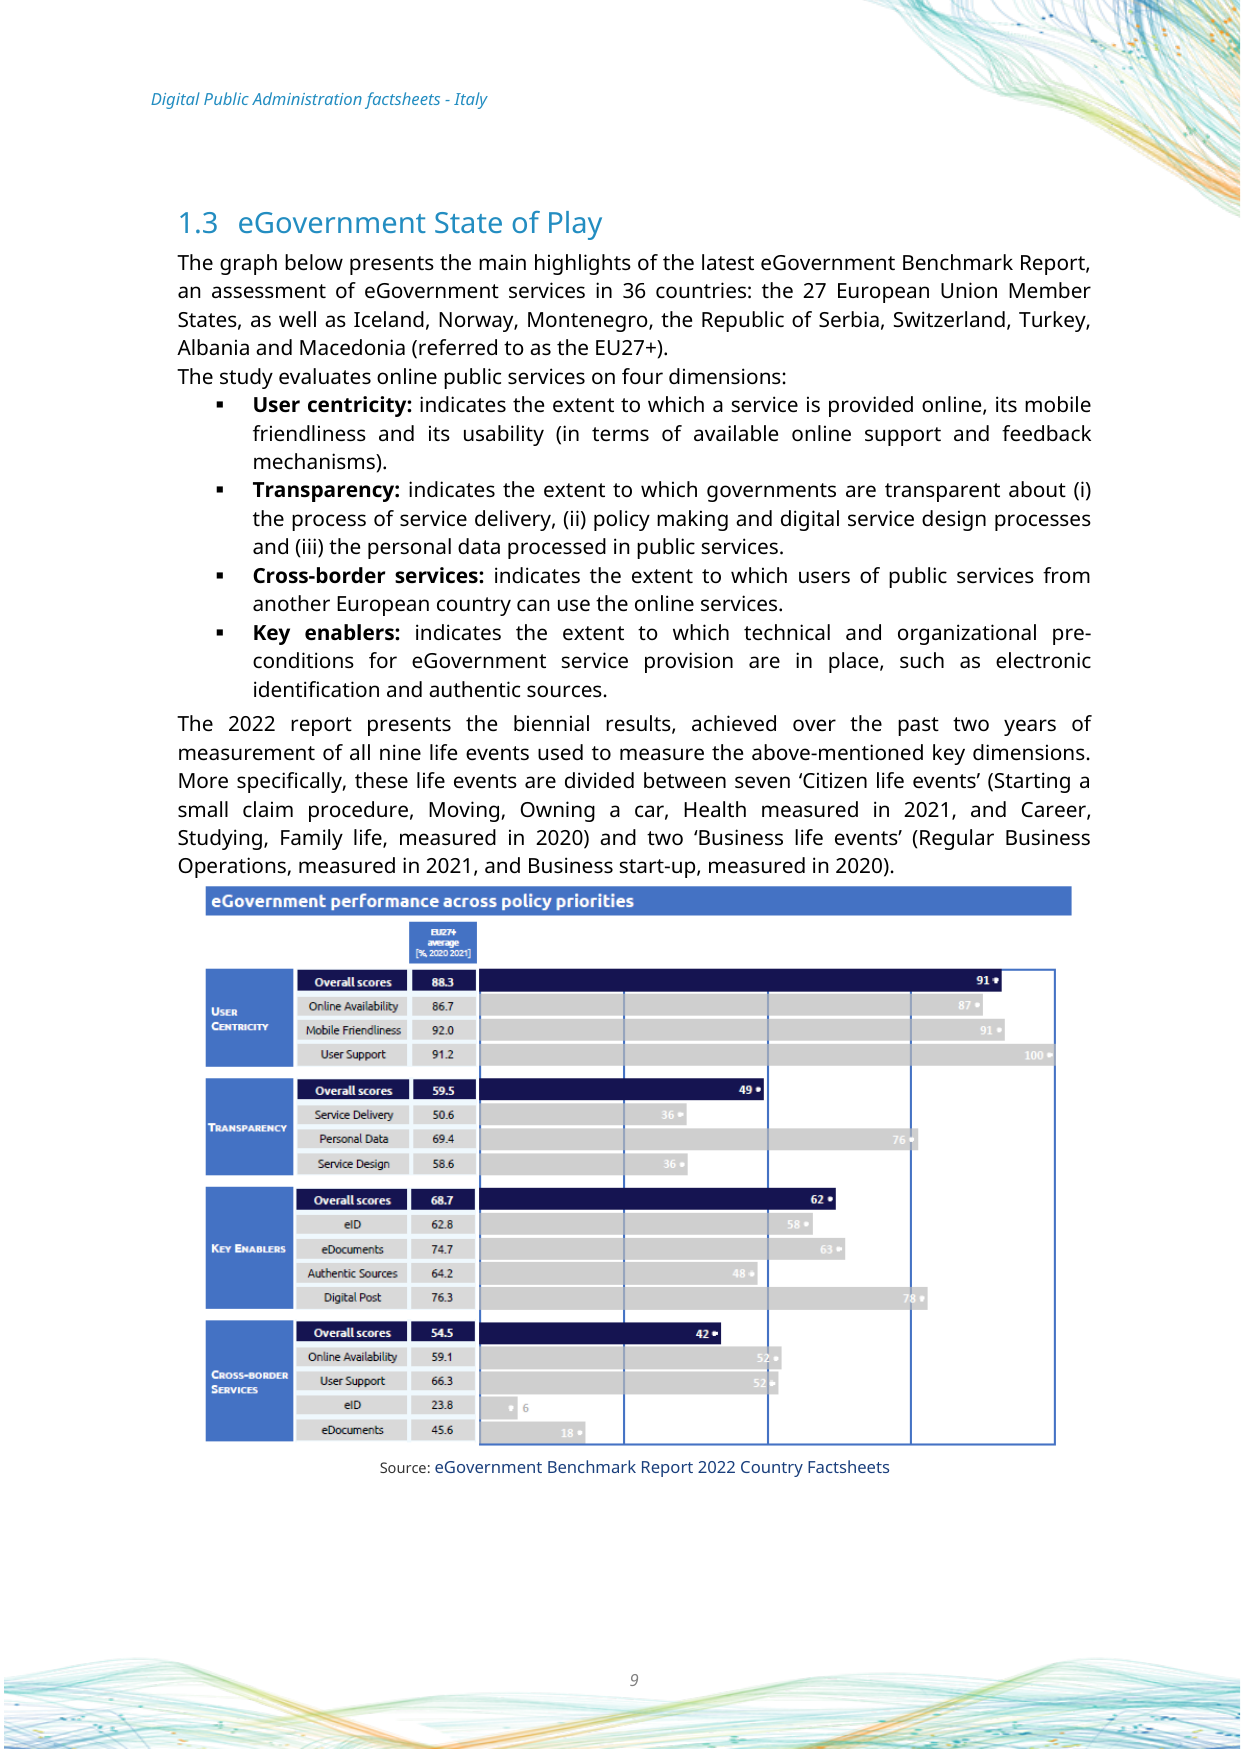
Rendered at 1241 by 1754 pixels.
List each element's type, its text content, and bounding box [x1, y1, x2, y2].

subtitle eGovernment State of Play [177, 202, 1092, 242]
picture [188, 880, 1081, 1456]
picture [4, 1641, 1241, 1749]
list User centricity: indicates the extent to which a service is provided online, its mobile friendliness and its usability (in terms of available online support and feedback mechanisms). [215, 390, 1092, 476]
text Source: eGovernment Benchmark Report 2022 Country Factsheets [177, 1456, 1092, 1479]
list Cross-border services: indicates the extent to which users of public services from another European country can use the online services. [215, 561, 1092, 618]
text The graph below presents the main highlights of the latest eGovernment Benchmark Report, an assessment of eGovernment services in 36 countries: the 27 European Union Member States, as well as Iceland, Norway, Montenegro, the Republic of Serbia, Switzerland, Turkey, Albania and Macedonia (referred to as the EU27+). [177, 248, 1092, 362]
list Key enablers: indicates the extent to which technical and organizational pre-conditions for eGovernment service provision are in place, such as electronic identification and authentic sources. [215, 618, 1092, 703]
text The study evaluates online public services on four dimensions: [177, 362, 1092, 390]
picture [853, 0, 1241, 249]
list Transparency: indicates the extent to which governments are transparent about (i) the process of service delivery, (ii) policy making and digital service design processes and (iii) the personal data processed in public services. [215, 476, 1092, 561]
text The 2022 report presents the biennial results, achieved over the past two years of measurement of all nine life events used to measure the above-mentioned key dimensions. More specifically, these life events are divided between seven ‘Citizen life events’ (Starting a small claim procedure, Moving, Owning a car, Health measured in 2021, and Career, Studying, Family life, measured in 2020) and two ‘Business life events’ (Regular Business Operations, measured in 2021, and Business start-up, measured in 2020). [177, 709, 1092, 880]
